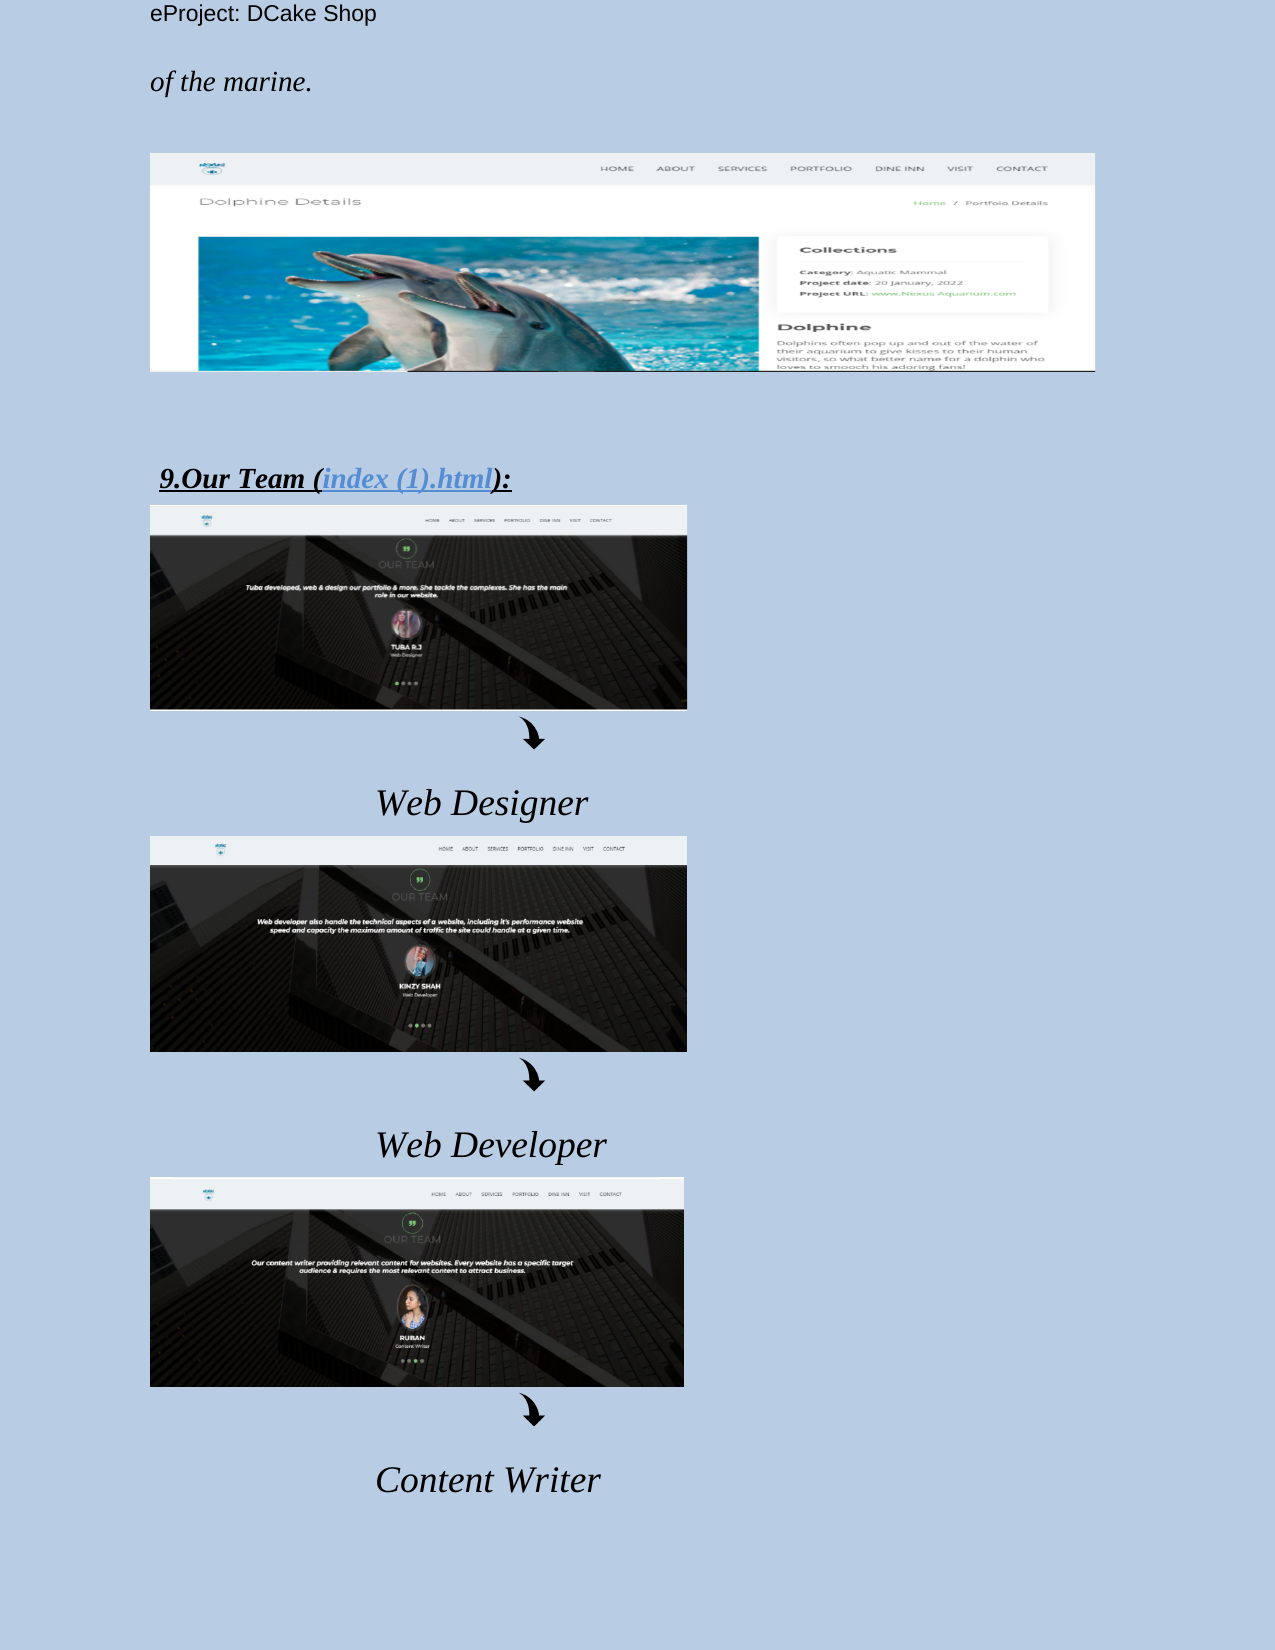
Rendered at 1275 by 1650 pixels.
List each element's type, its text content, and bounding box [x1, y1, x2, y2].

text Content Writer [362, 1459, 1074, 1500]
picture [150, 836, 687, 1095]
text Web Developer [362, 1124, 1074, 1165]
picture [150, 153, 1096, 372]
text Web Designer [362, 783, 1074, 824]
text 9.Our Team (index (1).html): [159, 461, 1125, 494]
picture [150, 1177, 684, 1430]
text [150, 64, 1125, 98]
picture [150, 505, 688, 753]
